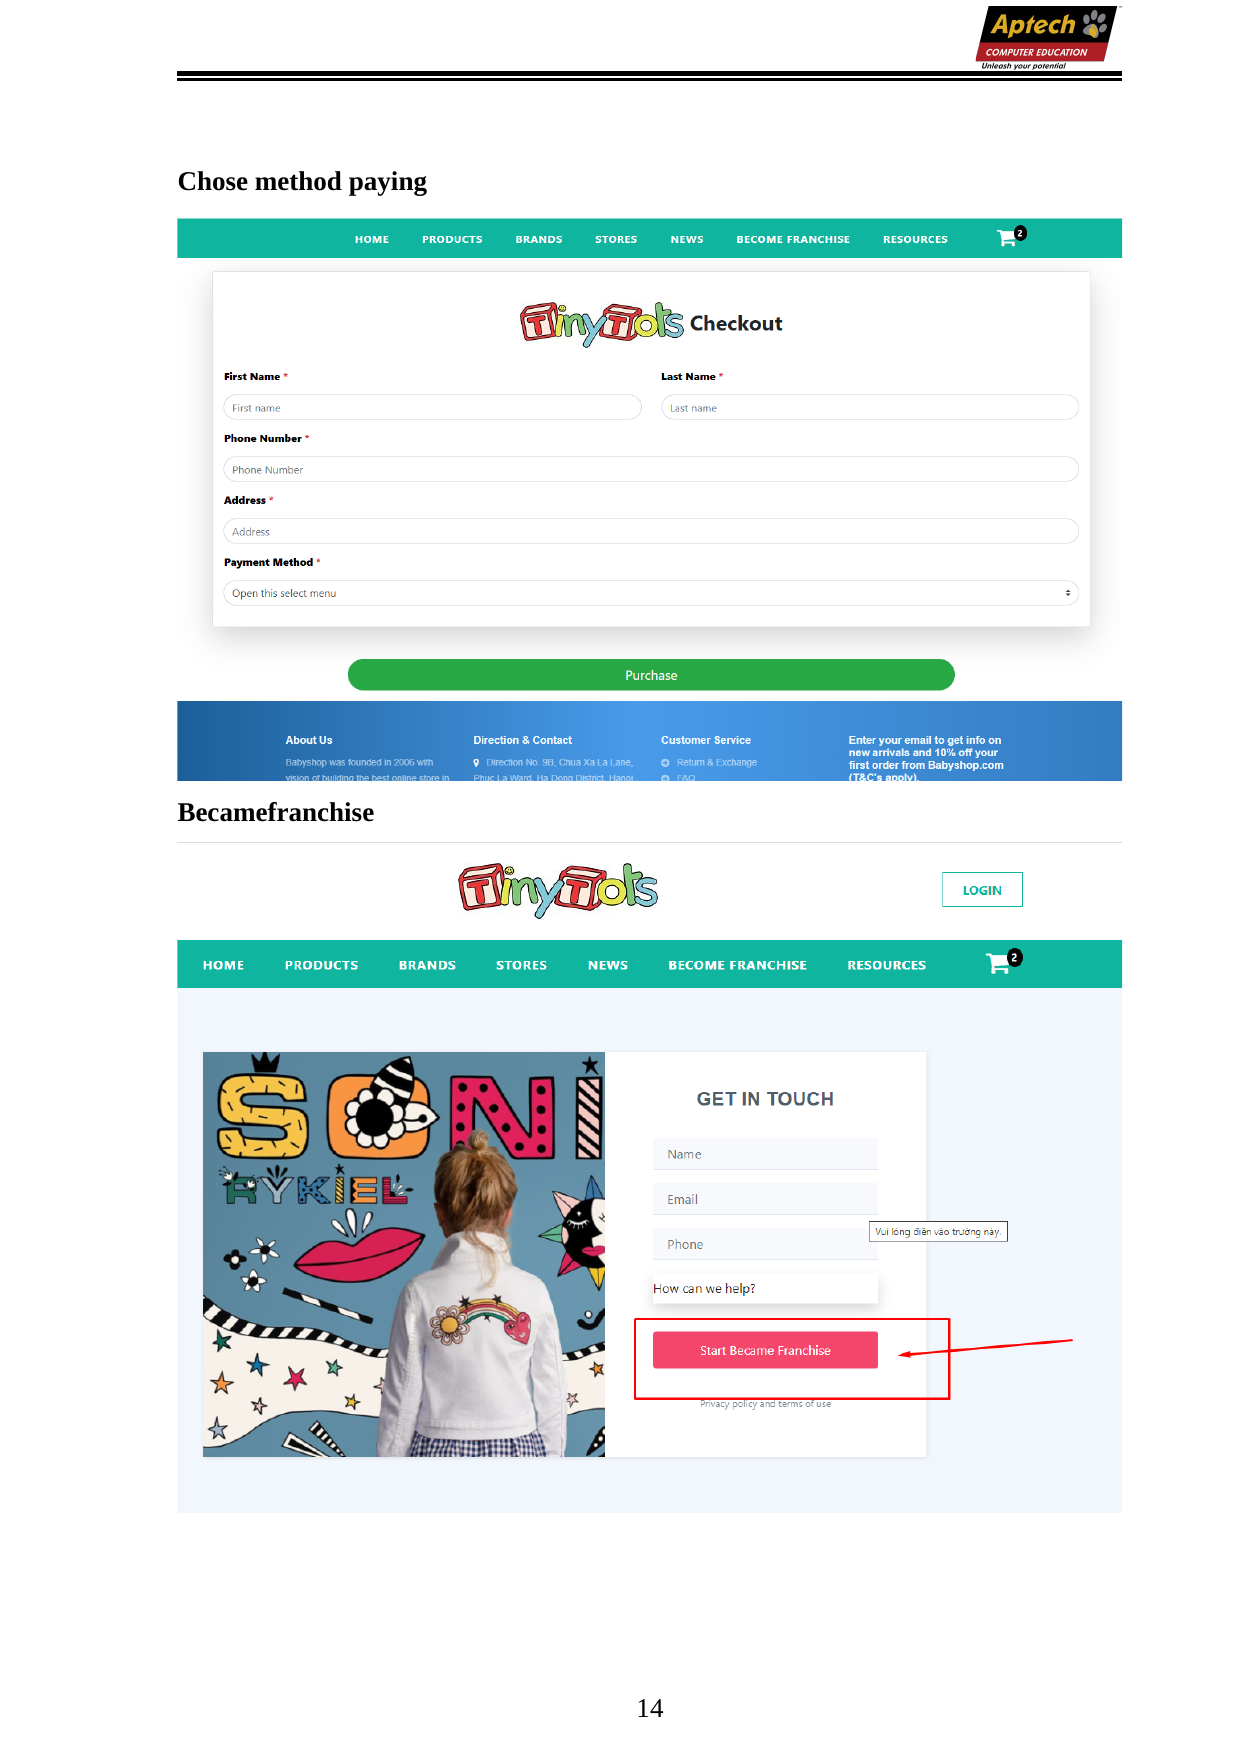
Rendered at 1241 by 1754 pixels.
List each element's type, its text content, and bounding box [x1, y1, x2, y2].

picture [177, 842, 1123, 1513]
picture [177, 211, 1123, 781]
text Becamefranchise [177, 781, 1122, 827]
picture [975, 6, 1123, 70]
text Chose method paying [177, 165, 1122, 196]
